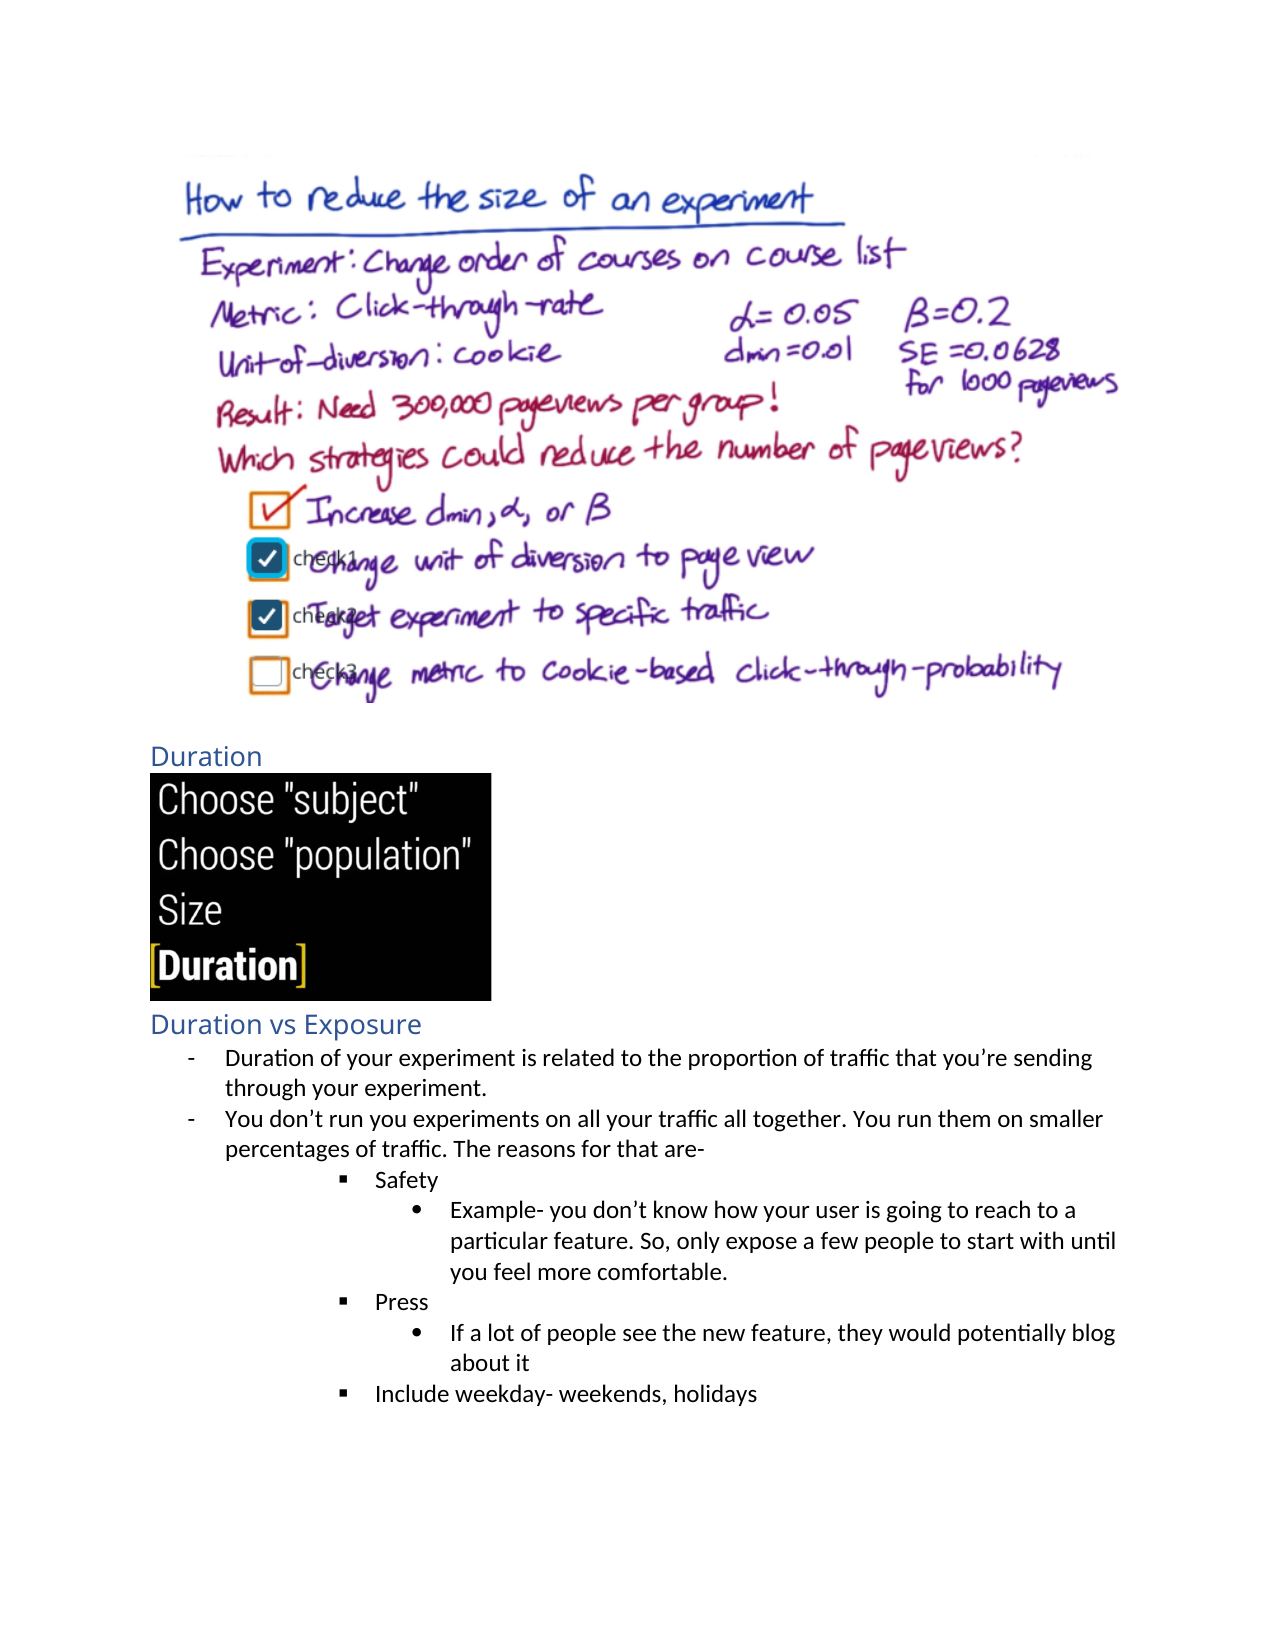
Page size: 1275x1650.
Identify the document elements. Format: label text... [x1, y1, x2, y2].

list Press [337, 1286, 1125, 1317]
list Duration of your experiment is related to the proportion of traffic that you’re sending through your experiment. [187, 1042, 1125, 1103]
picture [150, 150, 1125, 703]
list Include weekday- weekends, holidays [337, 1378, 1125, 1408]
list You don’t run you experiments on all your traffic all together. You run them on smaller percentages of traffic. The reasons for that are- [187, 1103, 1125, 1164]
list Example- you don’t know how your user is going to reach to a particular feature. So, only expose a few people to start with until you feel more comfortable. [412, 1194, 1125, 1286]
list If a lot of people see the new feature, they would potentially blog about it [412, 1317, 1125, 1378]
list Safety [337, 1164, 1125, 1194]
subtitle Duration [150, 737, 1125, 774]
picture [150, 773, 492, 1001]
subtitle Duration vs Exposure [150, 1005, 1125, 1042]
